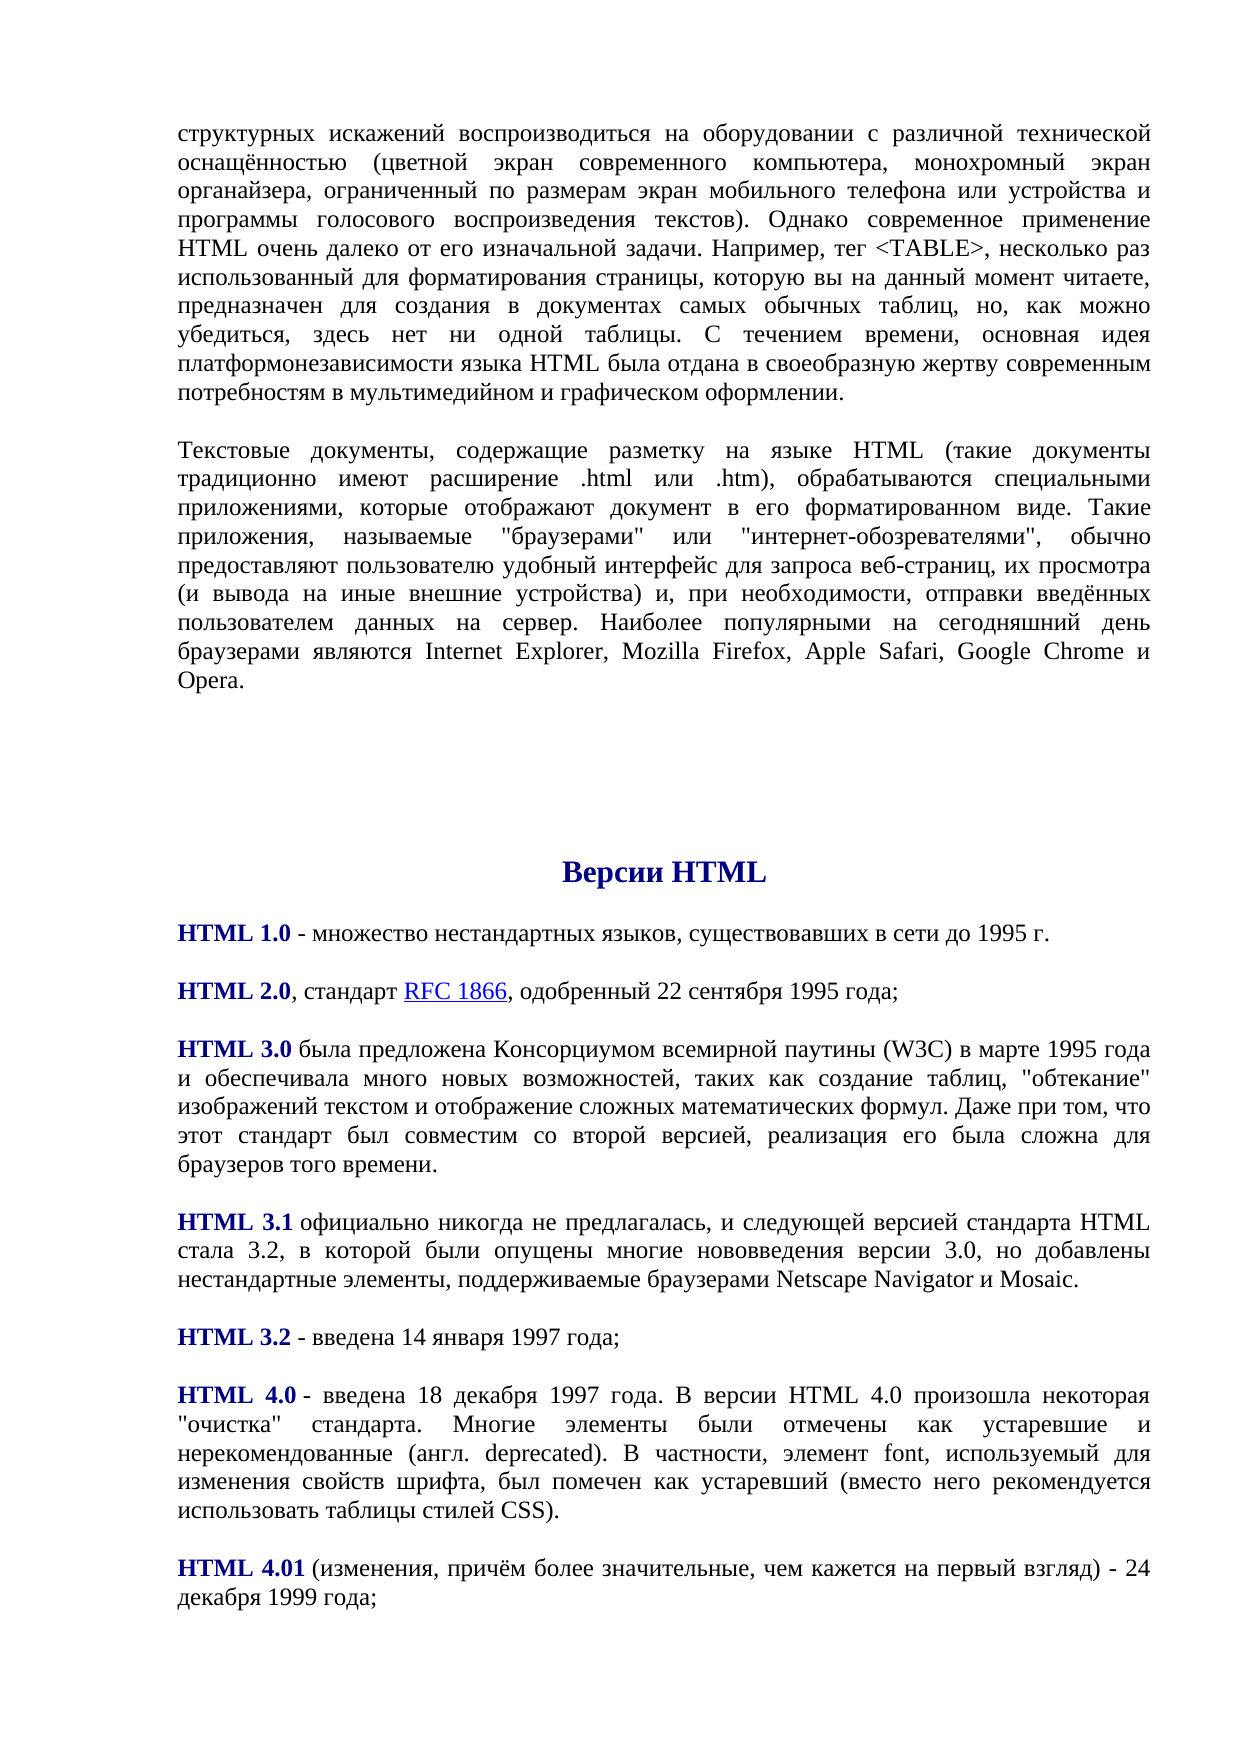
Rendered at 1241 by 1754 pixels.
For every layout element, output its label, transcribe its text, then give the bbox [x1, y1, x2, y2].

text HTML 3.0 была предложена Консорциумом всемирной паутины (W3C) в марте 1995 года и обеспечивала много новых возможностей, таких как создание таблиц, "обтекание" изображений текстом и отображение сложных математических формул. Даже при том, что этот стандарт был совместим со второй версией, реализация его была сложна для браузеров того времени. [177, 1034, 1152, 1178]
text HTML 3.2 - введена 14 января 1997 года; [177, 1322, 1152, 1351]
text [177, 118, 1152, 406]
subtitle Версии HTML [177, 853, 1152, 889]
text HTML 4.01 (изменения, причём более значительные, чем кажется на первый взгляд) - 24 декабря 1999 года; [177, 1553, 1152, 1611]
text HTML 3.1 официально никогда не предлагалась, и следующей версией стандарта HTML стала 3.2, в которой были опущены многие нововведения версии 3.0, но добавлены нестандартные элементы, поддерживаемые браузерами Netscape Navigator и Mosaic. [177, 1207, 1152, 1293]
text HTML 4.0 - введена 18 декабря 1997 года. В версии HTML 4.0 произошла некоторая "очистка" стандарта. Многие элементы были отмечены как устаревшие и нерекомендованные (англ. deprecated). В частности, элемент font, используемый для изменения свойств шрифта, был помечен как устаревший (вместо него рекомендуется использовать таблицы стилей CSS). [177, 1380, 1152, 1524]
text HTML 1.0 - множество нестандартных языков, существовавших в сети до 1995 г. [177, 918, 1152, 947]
text Текстовые документы, содержащие разметку на языке HTML (такие документы традиционно имеют расширение .html или .htm), обрабатываются специальными приложениями, которые отображают документ в его форматированном виде. Такие приложения, называемые "браузерами" или "интернет-обозревателями", обычно предоставляют пользователю удобный интерфейс для запроса веб-страниц, их просмотра (и вывода на иные внешние устройства) и, при необходимости, отправки введённых пользователем данных на сервер. Наиболее популярными на сегодняшний день браузерами являются Internet Explorer, Mozilla Firefox, Apple Safari, Google Chrome и Opera. [177, 435, 1152, 693]
text HTML 2.0, стандарт RFC 1866, одобренный 22 сентября 1995 года; [177, 976, 1152, 1005]
